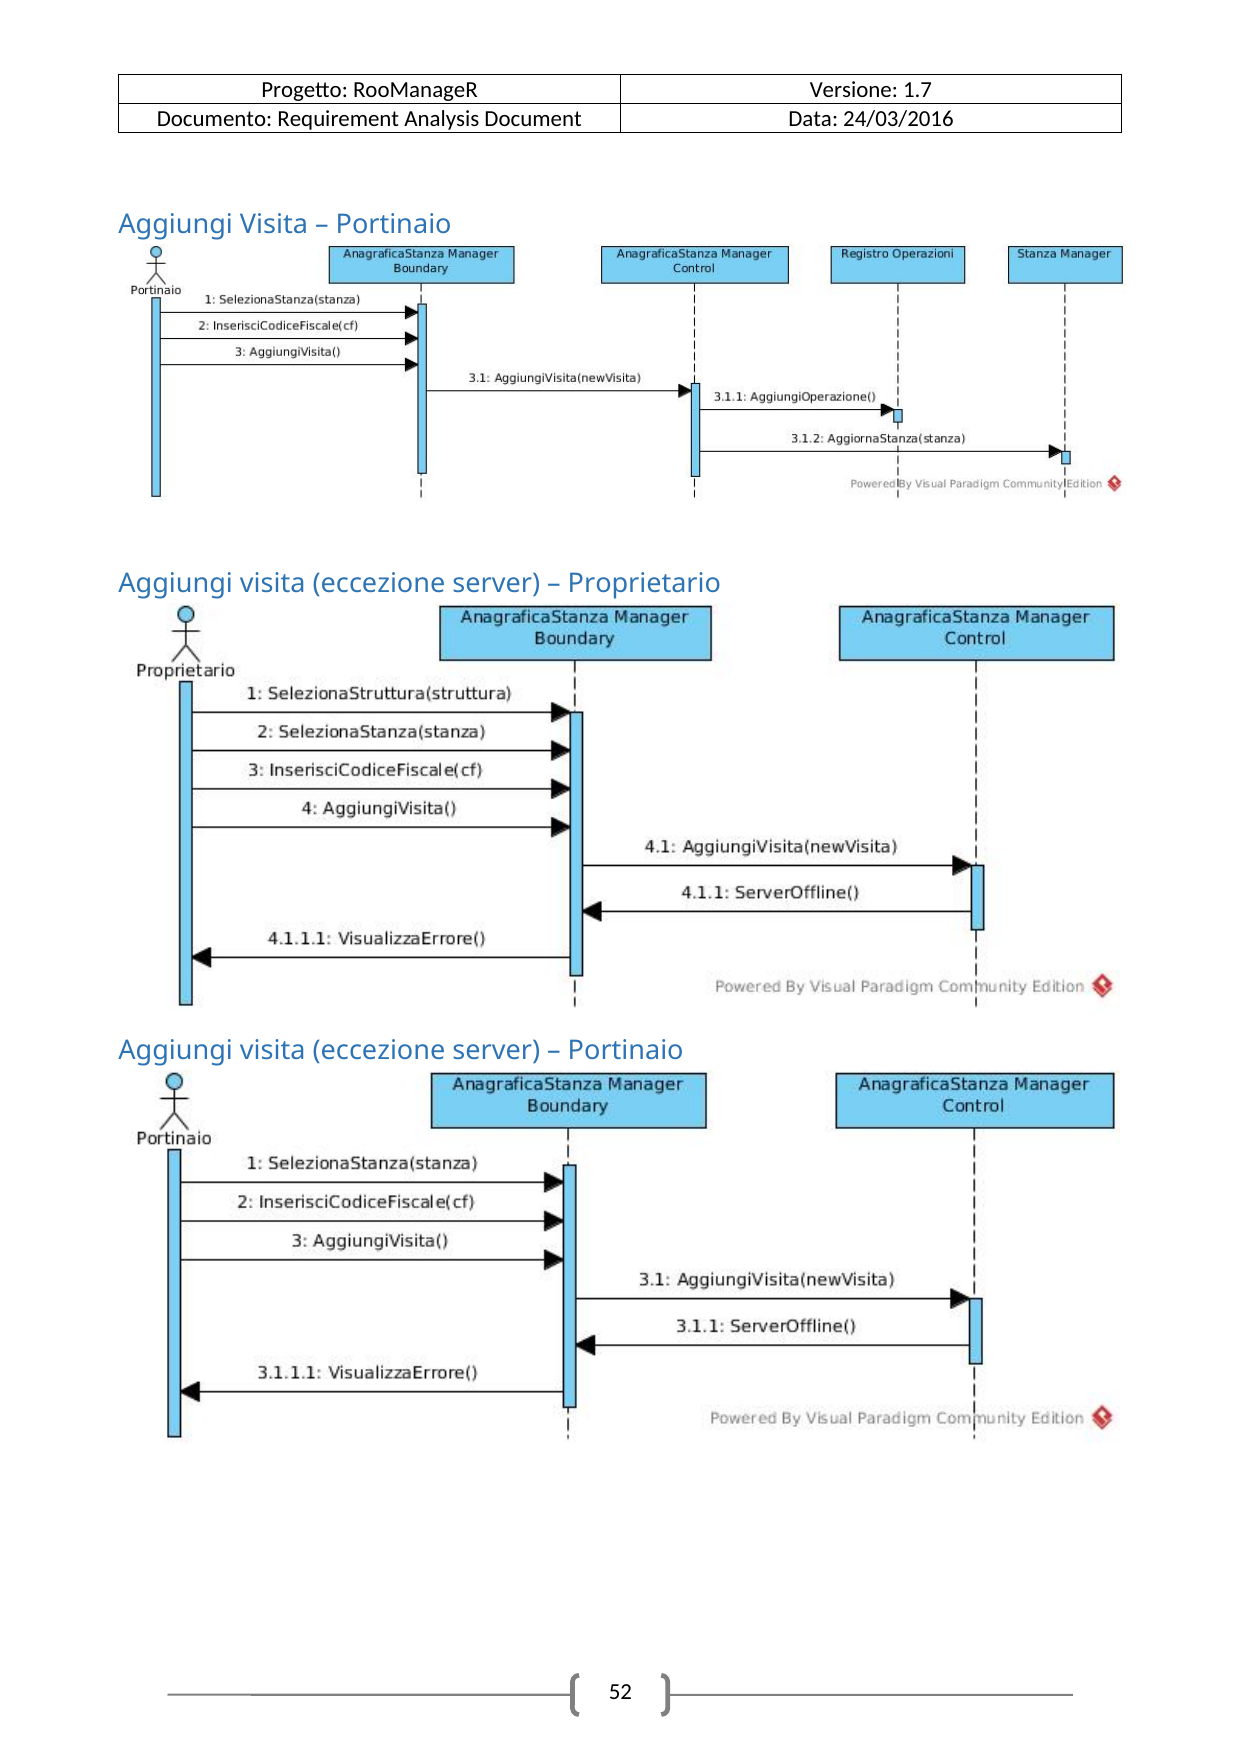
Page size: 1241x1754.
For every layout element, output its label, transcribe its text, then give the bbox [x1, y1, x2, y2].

subtitle Aggiungi Visita – Portinaio [118, 205, 1122, 242]
subtitle Aggiungi visita (eccezione server) – Portinaio [118, 1031, 1122, 1068]
picture [118, 1070, 1121, 1444]
picture [118, 603, 1121, 1012]
subtitle Aggiungi visita (eccezione server) – Proprietario [118, 564, 1122, 601]
picture [118, 244, 1127, 501]
